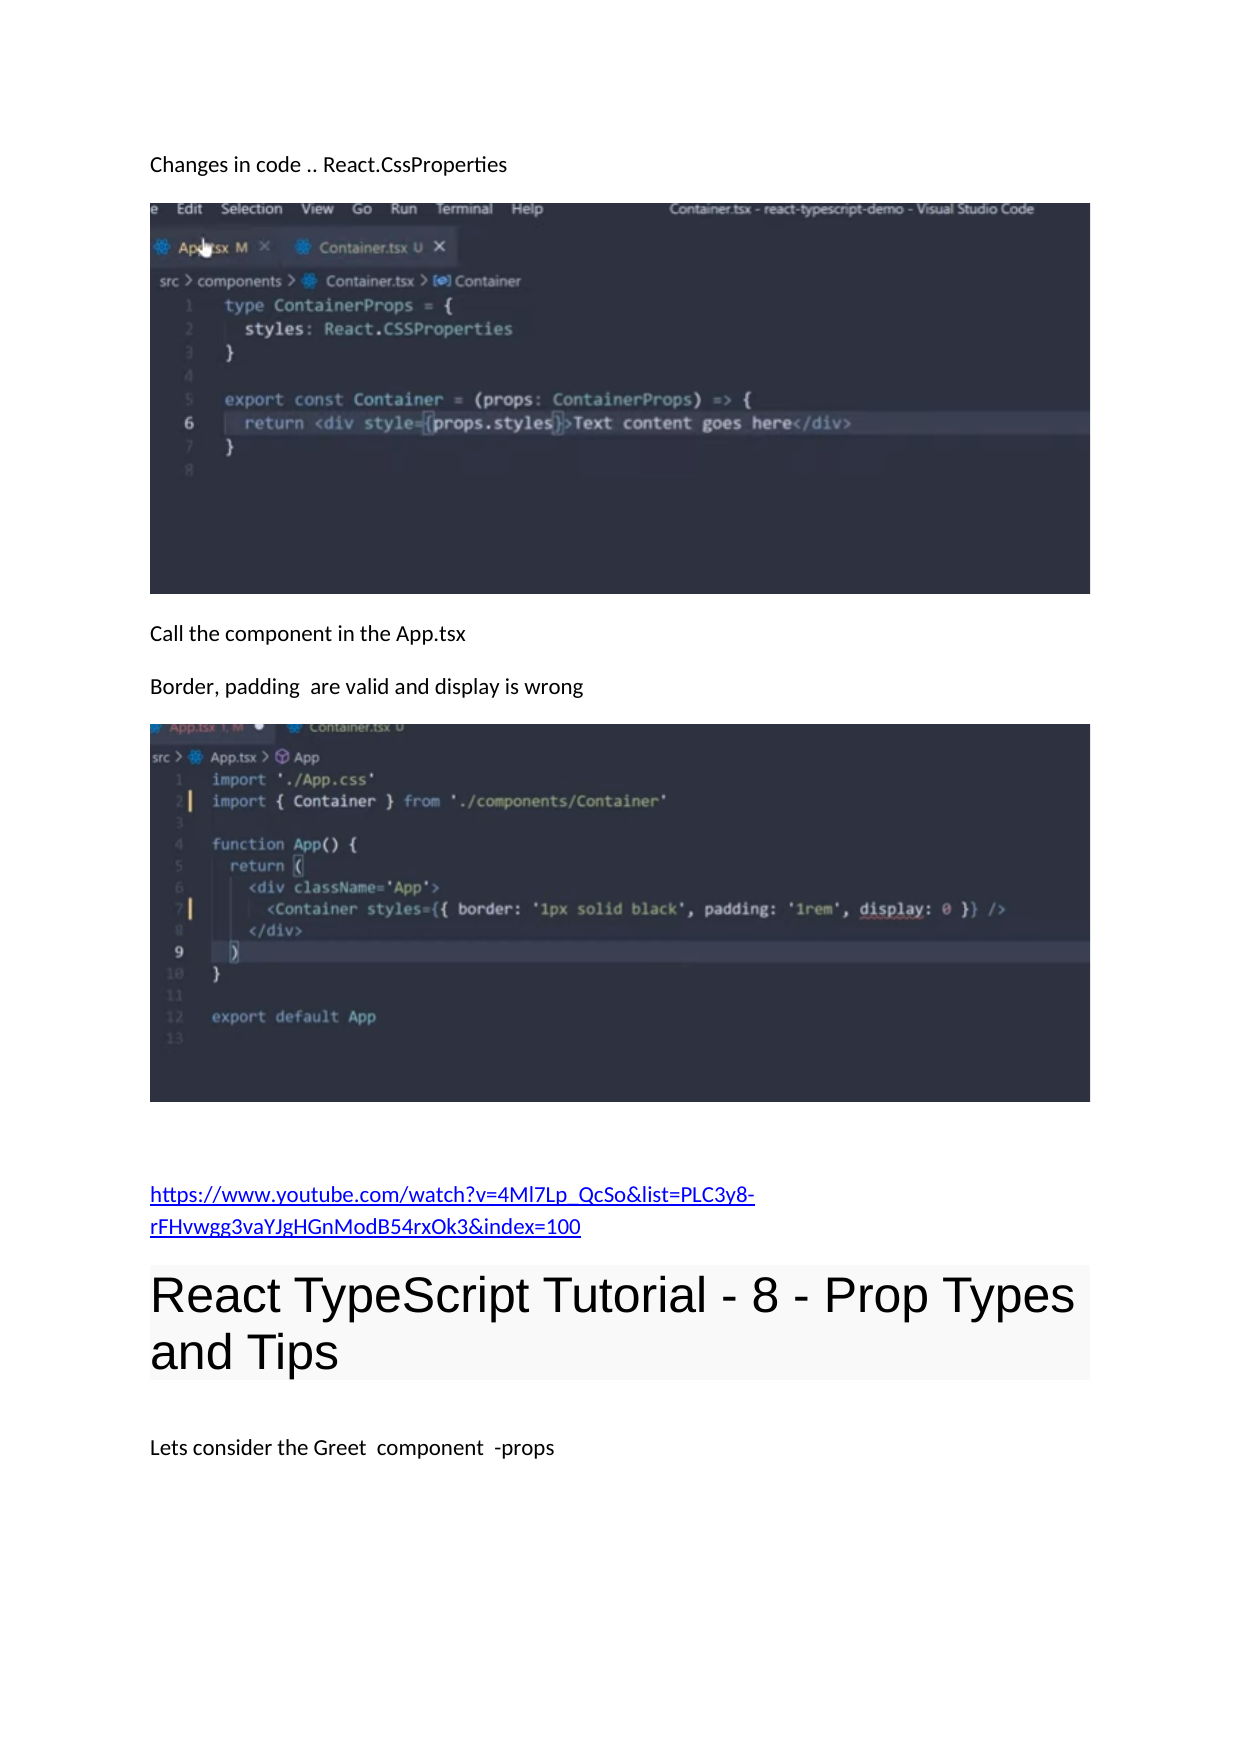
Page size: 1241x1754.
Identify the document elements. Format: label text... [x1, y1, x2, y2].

text Lets consider the Greet component -props [150, 1433, 1090, 1461]
text Changes in code .. React.CssProperties [150, 150, 1090, 178]
picture [150, 724, 1091, 1102]
picture [150, 203, 1091, 594]
text Border, padding are valid and display is wrong [150, 672, 1090, 700]
subtitle React TypeScript Tutorial - 8 - Prop Types and Tips [150, 1265, 1090, 1380]
text https://www.youtube.com/watch?v=4Ml7Lp_QcSo&list=PLC3y8-rFHvwgg3vaYJgHGnModB54rxOk3&index=100 [150, 1180, 1090, 1240]
text Call the component in the App.tsx [150, 619, 1090, 647]
